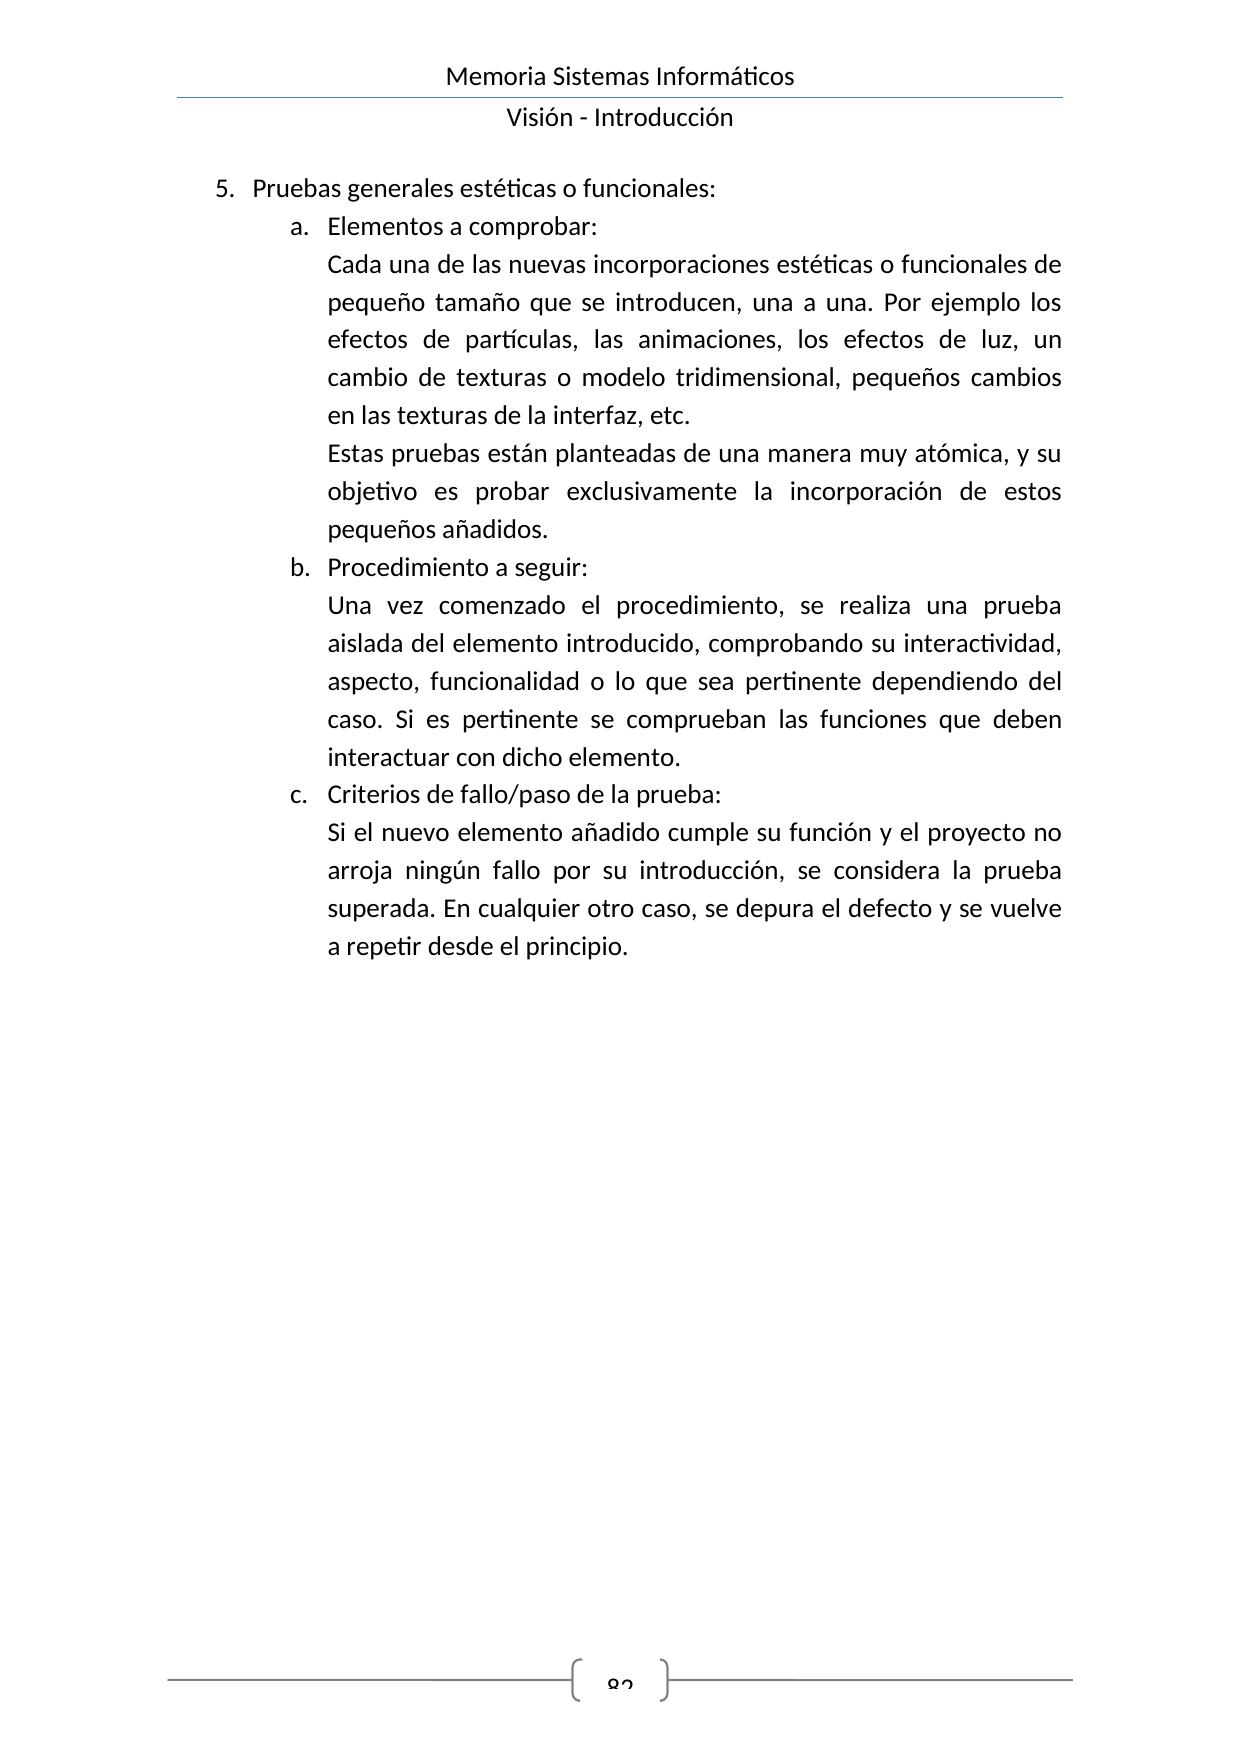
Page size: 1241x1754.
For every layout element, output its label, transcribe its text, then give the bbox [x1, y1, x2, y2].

list Si el nuevo elemento añadido cumple su función y el proyecto no arroja ningún fallo por su introducción, se considera la prueba superada. En cualquier otro caso, se depura el defecto y se vuelve a repetir desde el principio. [327, 816, 1063, 962]
list Criterios de fallo/paso de la prueba: [290, 778, 1063, 811]
list Pruebas generales estéticas o funcionales: [215, 171, 1063, 204]
list Procedimiento a seguir: [290, 550, 1063, 583]
list Una vez comenzado el procedimiento, se realiza una prueba aislada del elemento introducido, comprobando su interactividad, aspecto, funcionalidad o lo que sea pertinente dependiendo del caso. Si es pertinente se comprueban las funciones que deben interactuar con dicho elemento. [327, 588, 1063, 773]
list Estas pruebas están planteadas de una manera muy atómica, y su objetivo es probar exclusivamente la incorporación de estos pequeños añadidos. [327, 436, 1063, 545]
list Cada una de las nuevas incorporaciones estéticas o funcionales de pequeño tamaño que se introducen, una a una. Por ejemplo los efectos de partículas, las animaciones, los efectos de luz, un cambio de texturas o modelo tridimensional, pequeños cambios en las texturas de la interfaz, etc. [327, 247, 1063, 432]
list Elementos a comprobar: [290, 209, 1063, 242]
